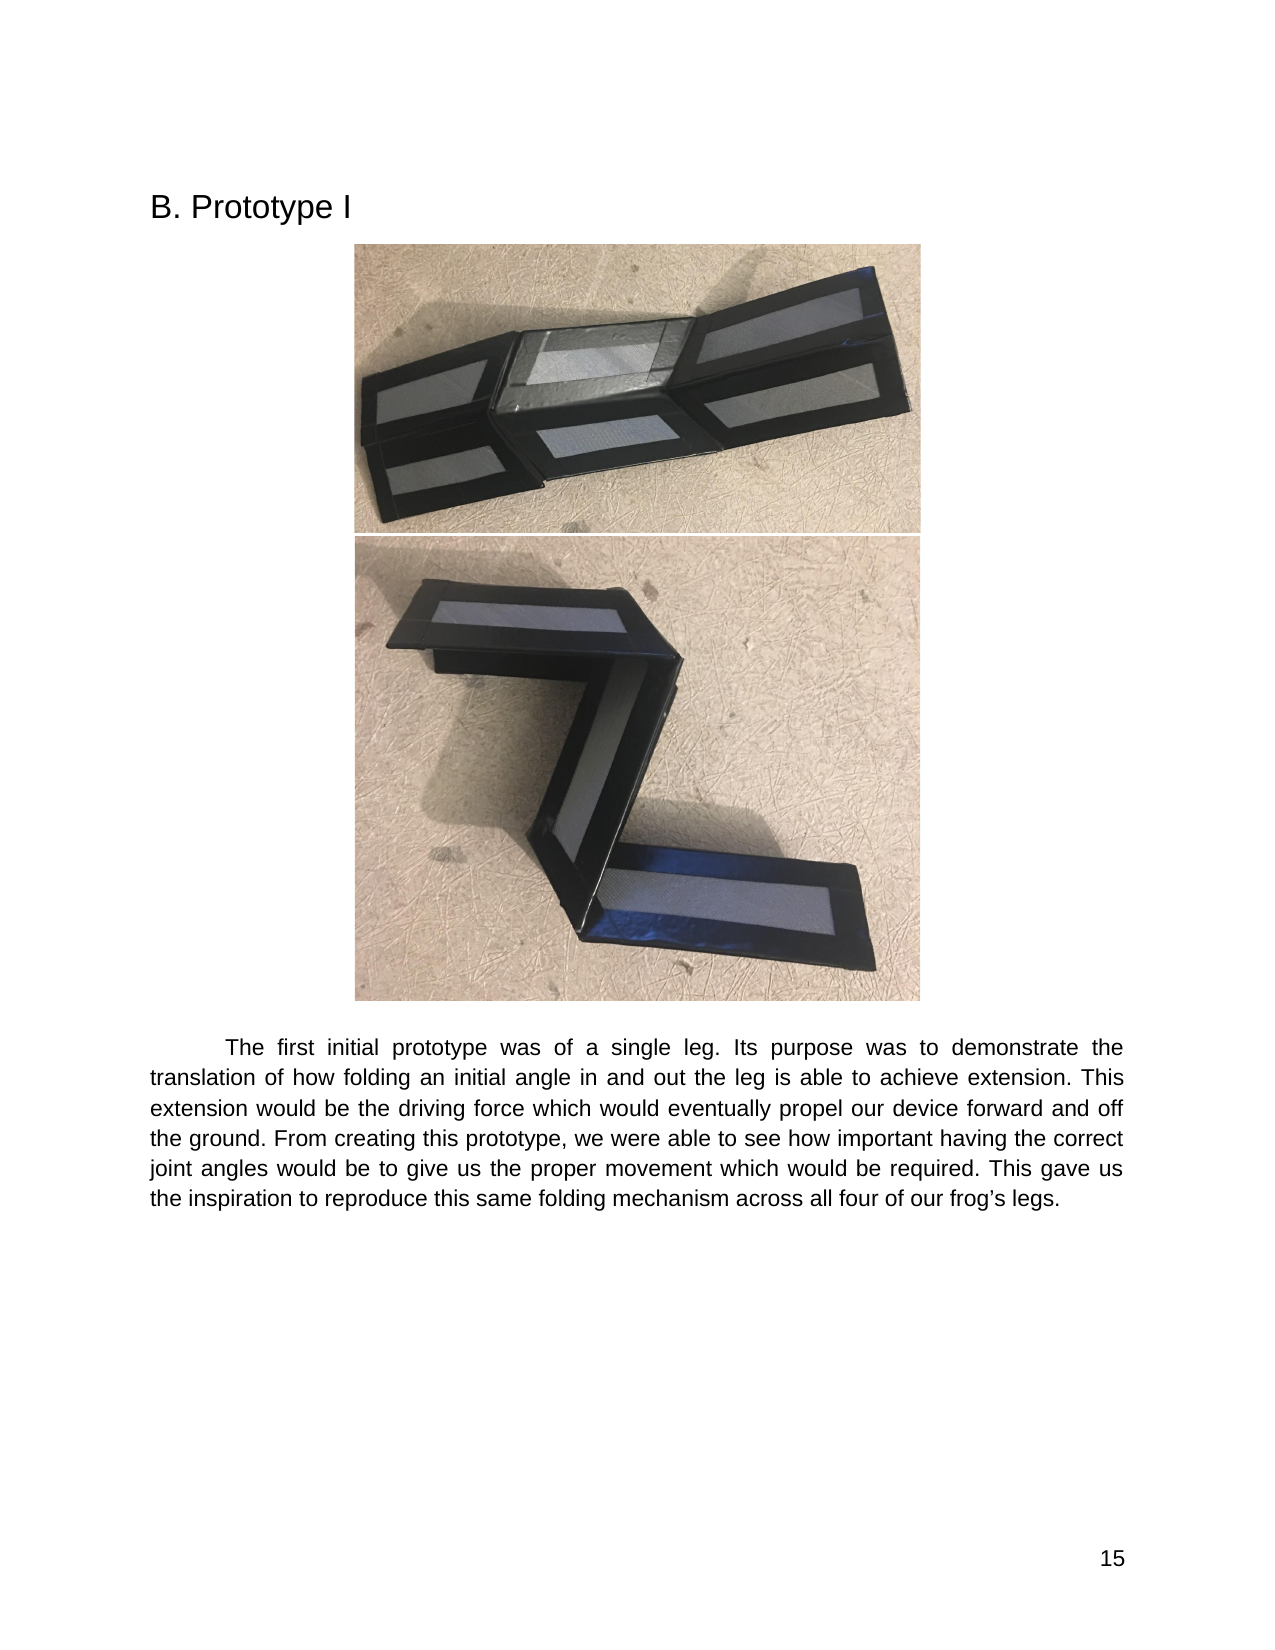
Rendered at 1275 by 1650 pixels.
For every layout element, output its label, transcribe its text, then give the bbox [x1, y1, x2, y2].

text The first initial prototype was of a single leg. Its purpose was to demonstrate the translation of how folding an initial angle in and out the leg is able to achieve extension. This extension would be the driving force which would eventually propel our device forward and off the ground. From creating this prototype, we were able to see how important having the correct joint angles would be to give us the proper movement which would be required. This gave us the inspiration to reproduce this same folding mechanism across all four of our frog’s legs. [150, 1034, 1125, 1211]
picture [354, 244, 921, 533]
picture [354, 536, 921, 1001]
subtitle B. Prototype I [150, 187, 1125, 226]
